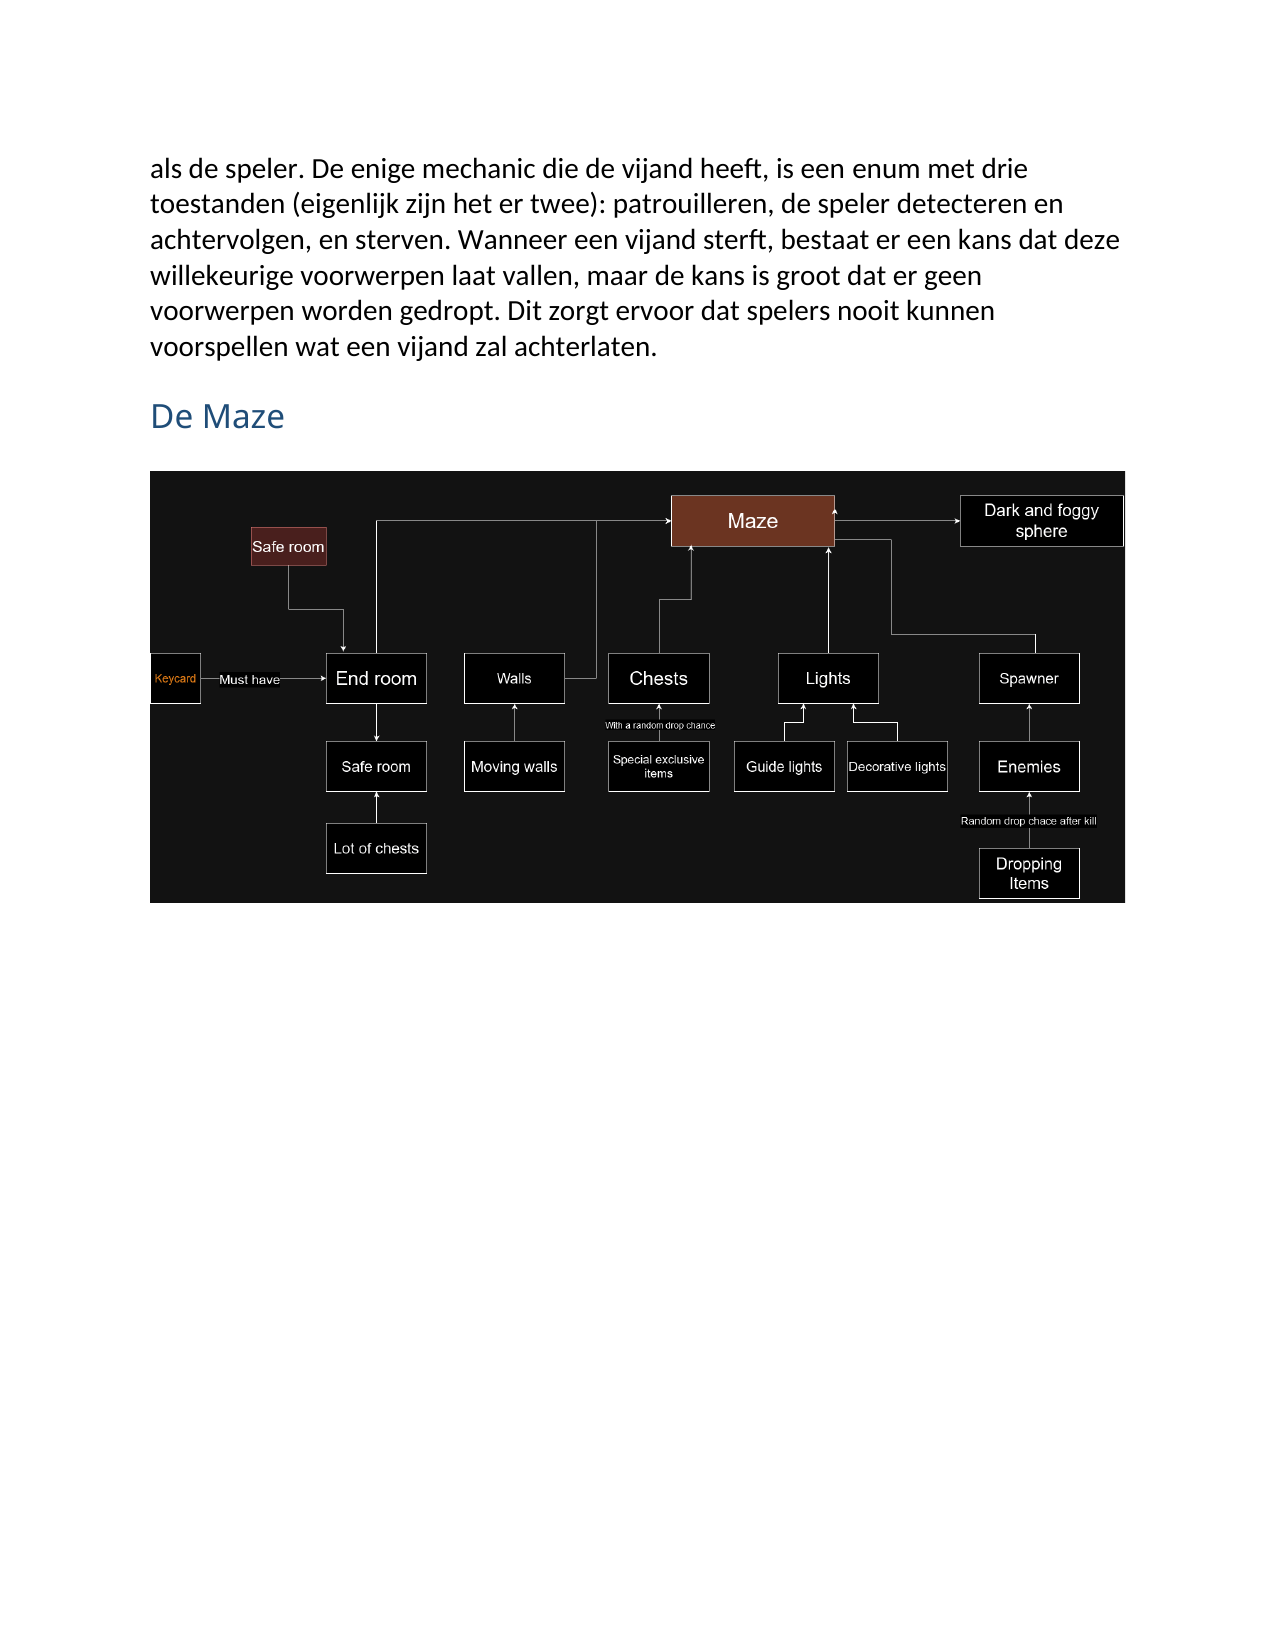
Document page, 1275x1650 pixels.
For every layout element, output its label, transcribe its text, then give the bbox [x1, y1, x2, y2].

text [150, 150, 1125, 364]
picture [150, 471, 1125, 903]
subtitle De Maze [150, 393, 1125, 438]
